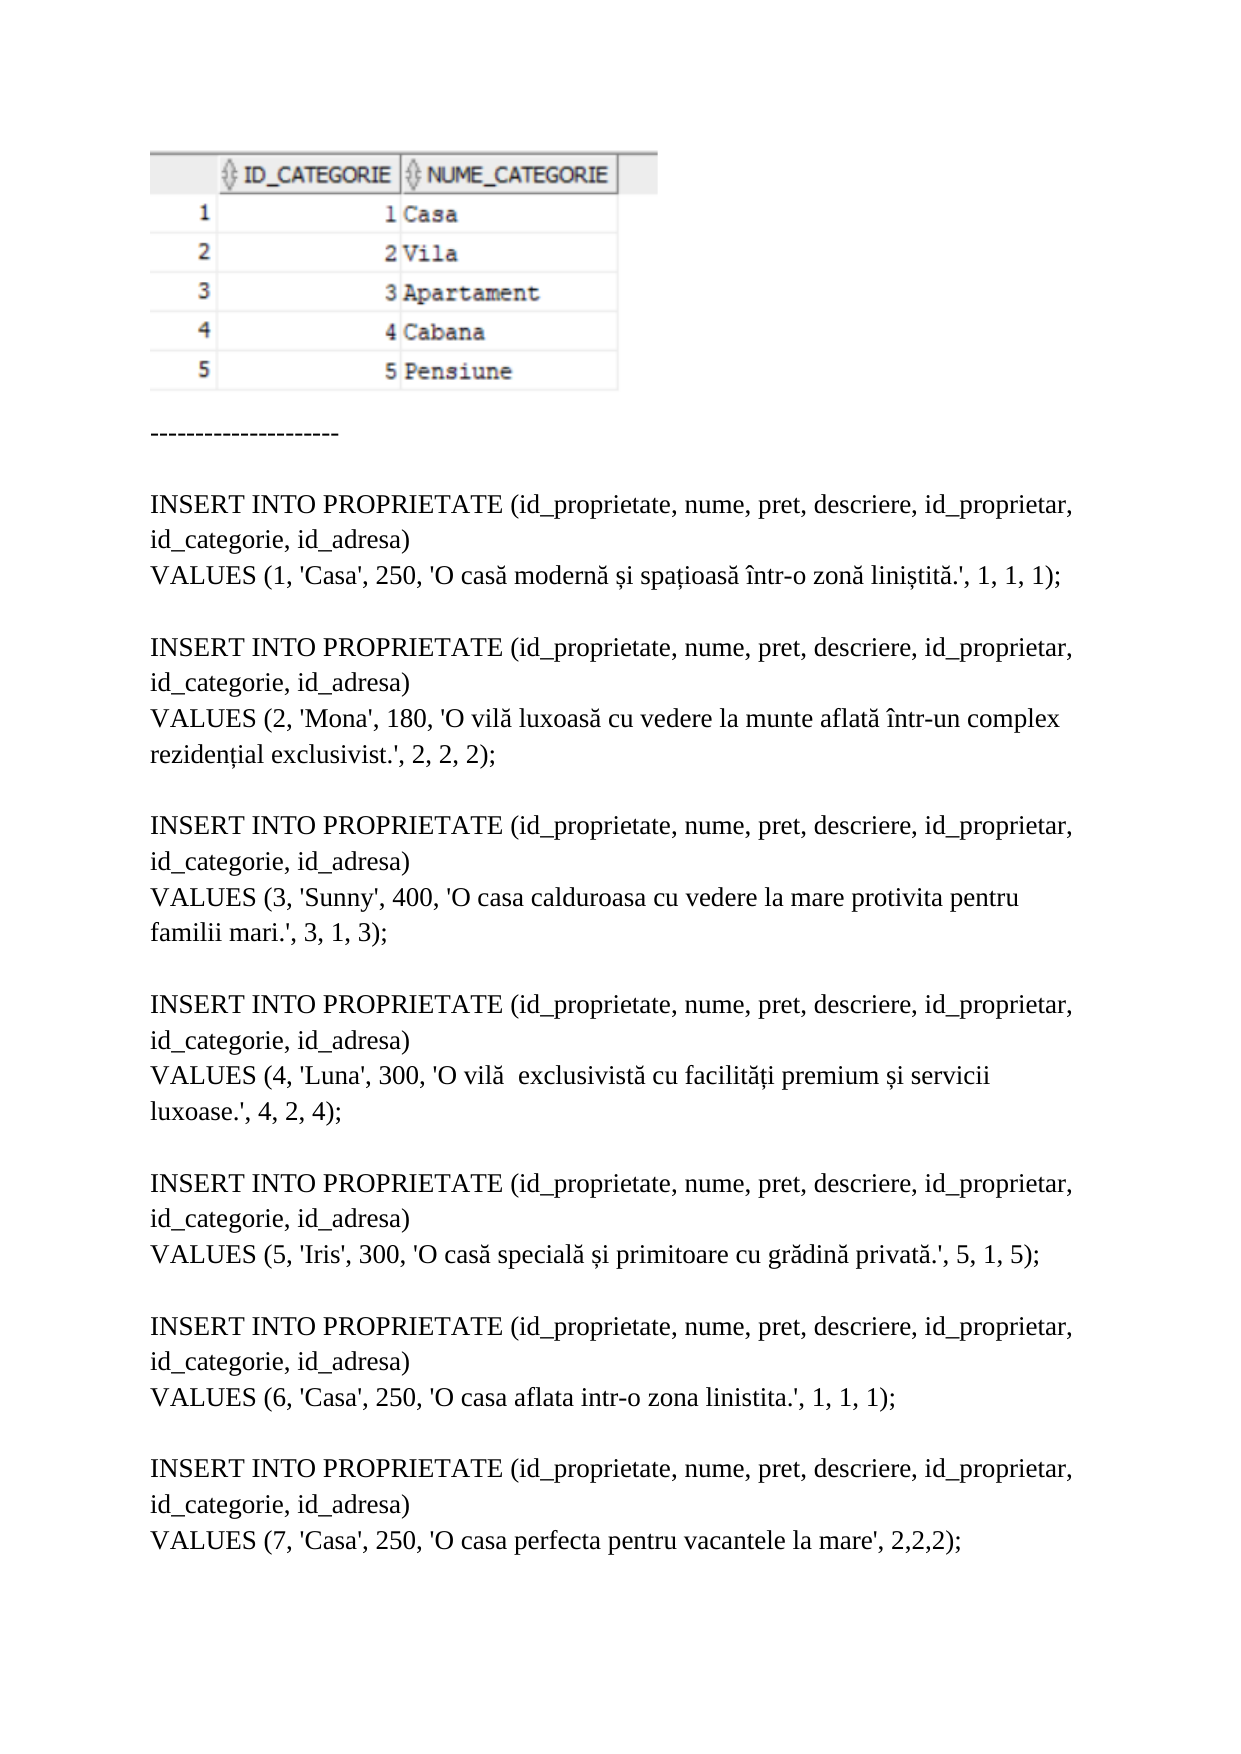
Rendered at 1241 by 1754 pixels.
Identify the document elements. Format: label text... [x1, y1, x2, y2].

text INSERT INTO PROPRIETATE (id_proprietate, nume, pret, descriere, id_proprietar, id_categorie, id_adresa) [150, 1167, 1090, 1233]
text VALUES (1, 'Casa', 250, 'O casă modernă și spațioasă într-o zonă liniștită.', 1, 1, 1); [150, 559, 1090, 590]
text INSERT INTO PROPRIETATE (id_proprietate, nume, pret, descriere, id_proprietar, id_categorie, id_adresa) [150, 631, 1090, 698]
text VALUES (3, 'Sunny', 400, 'O casa calduroasa cu vedere la mare protivita pentru familii mari.', 3, 1, 3); [150, 881, 1090, 948]
text INSERT INTO PROPRIETATE (id_proprietate, nume, pret, descriere, id_proprietar, id_categorie, id_adresa) [150, 988, 1090, 1055]
text INSERT INTO PROPRIETATE (id_proprietate, nume, pret, descriere, id_proprietar, id_categorie, id_adresa) [150, 1452, 1090, 1519]
text VALUES (5, 'Iris', 300, 'O casă specială și primitoare cu grădină privată.', 5, 1, 5); [150, 1238, 1090, 1269]
text INSERT INTO PROPRIETATE (id_proprietate, nume, pret, descriere, id_proprietar, id_categorie, id_adresa) [150, 809, 1090, 876]
text INSERT INTO PROPRIETATE (id_proprietate, nume, pret, descriere, id_proprietar, id_categorie, id_adresa) [150, 1309, 1090, 1376]
text INSERT INTO PROPRIETATE (id_proprietate, nume, pret, descriere, id_proprietar, id_categorie, id_adresa) [150, 488, 1090, 555]
text VALUES (6, 'Casa', 250, 'O casa aflata intr-o zona linistita.', 1, 1, 1); [150, 1381, 1090, 1412]
picture [150, 150, 658, 413]
text VALUES (4, 'Luna', 300, 'O vilă exclusivistă cu facilități premium și servicii luxoase.', 4, 2, 4); [150, 1059, 1090, 1126]
text --------------------- [150, 416, 1090, 447]
text VALUES (7, 'Casa', 250, 'O casa perfecta pentru vacantele la mare', 2,2,2); [150, 1524, 1090, 1555]
text VALUES (2, 'Mona', 180, 'O vilă luxoasă cu vedere la munte aflată într-un complex rezidențial exclusivist.', 2, 2, 2); [150, 702, 1090, 769]
